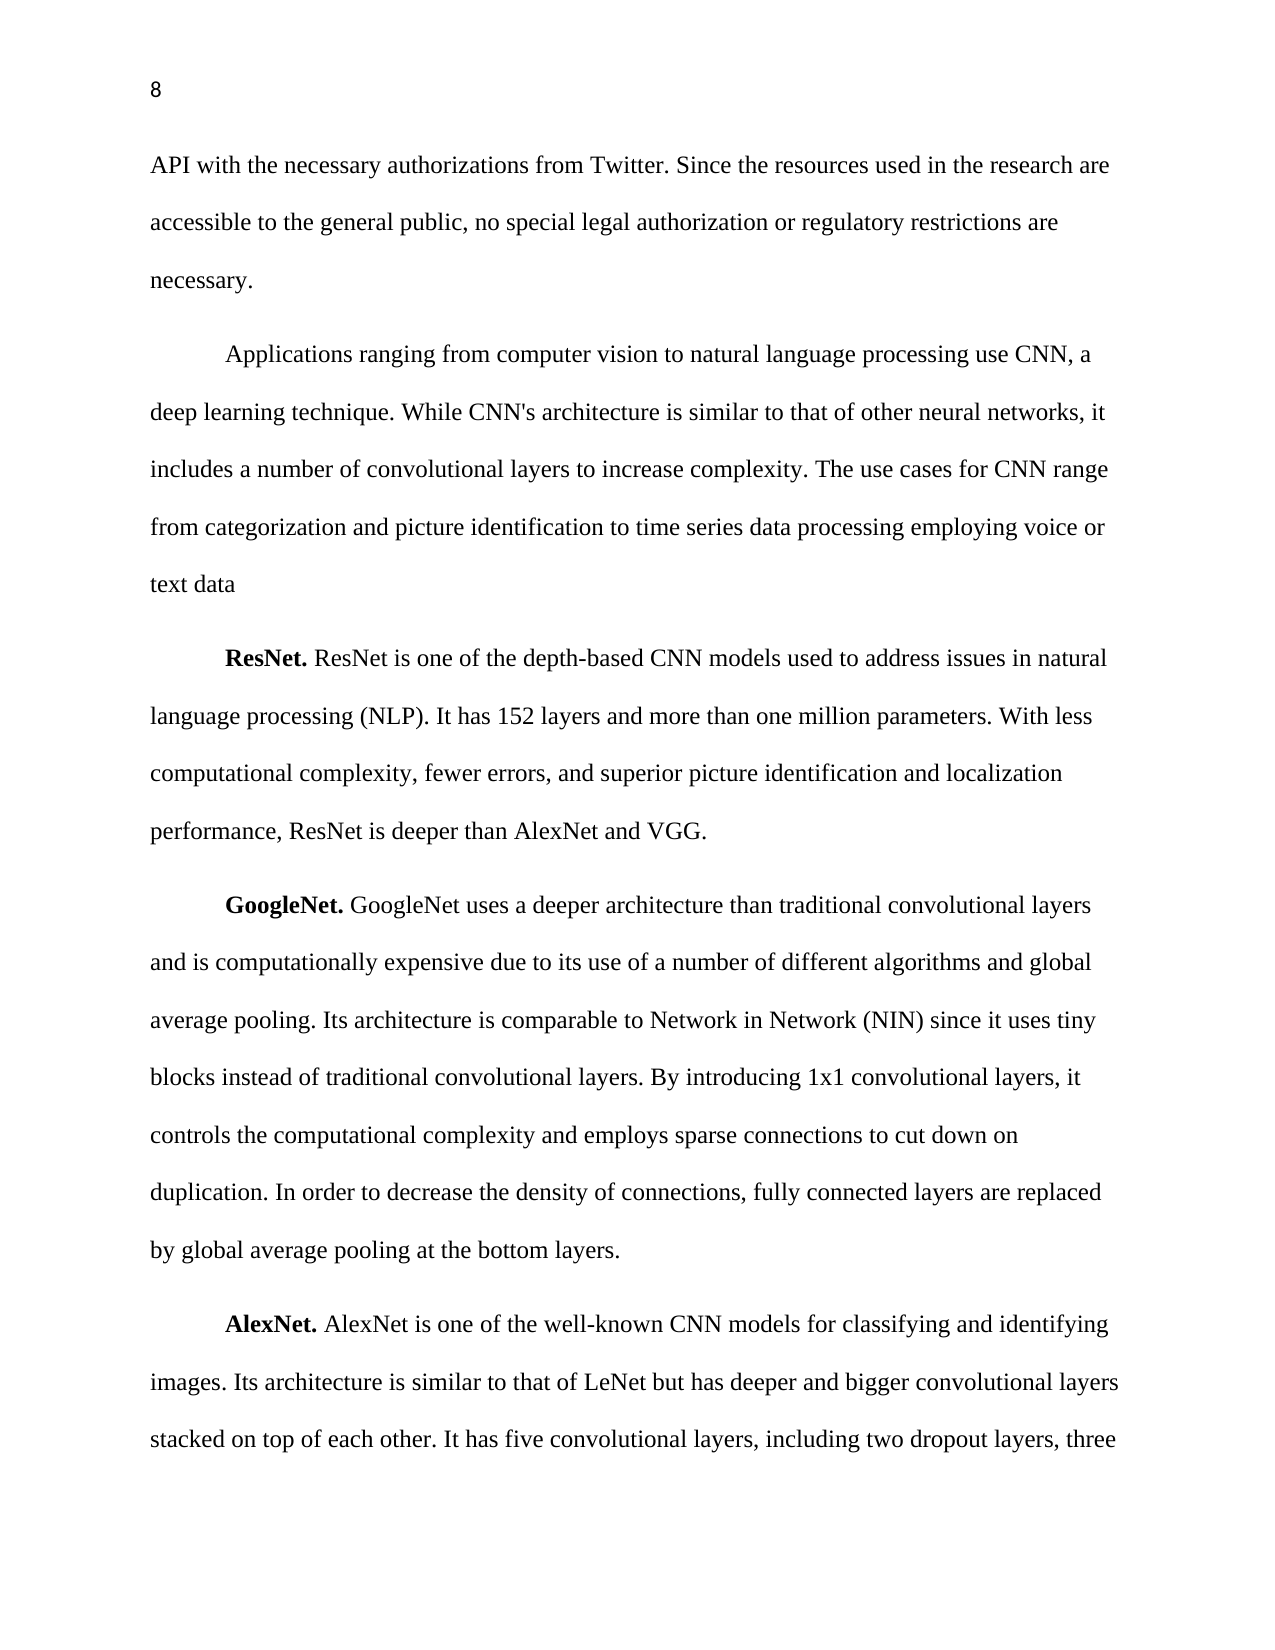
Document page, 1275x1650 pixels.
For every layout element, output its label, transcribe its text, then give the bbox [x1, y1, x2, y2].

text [150, 1309, 1125, 1453]
text Applications ranging from computer vision to natural language processing use CNN, a deep learning technique. While CNN's architecture is similar to that of other neural networks, it includes a number of convolutional layers to increase complexity. The use cases for CNN range from categorization and picture identification to time series data processing employing voice or text data [150, 339, 1125, 598]
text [150, 150, 1125, 294]
text GoogleNet. GoogleNet uses a deeper architecture than traditional convolutional layers and is computationally expensive due to its use of a number of different algorithms and global average pooling. Its architecture is comparable to Network in Network (NIN) since it uses tiny blocks instead of traditional convolutional layers. By introducing 1x1 convolutional layers, it controls the computational complexity and employs sparse connections to cut down on duplication. In order to decrease the density of connections, fully connected layers are replaced by global average pooling at the bottom layers. [150, 890, 1125, 1264]
text ResNet. ResNet is one of the depth-based CNN models used to address issues in natural language processing (NLP). It has 152 layers and more than one million parameters. With less computational complexity, fewer errors, and superior picture identification and localization performance, ResNet is deeper than AlexNet and VGG. [150, 643, 1125, 844]
